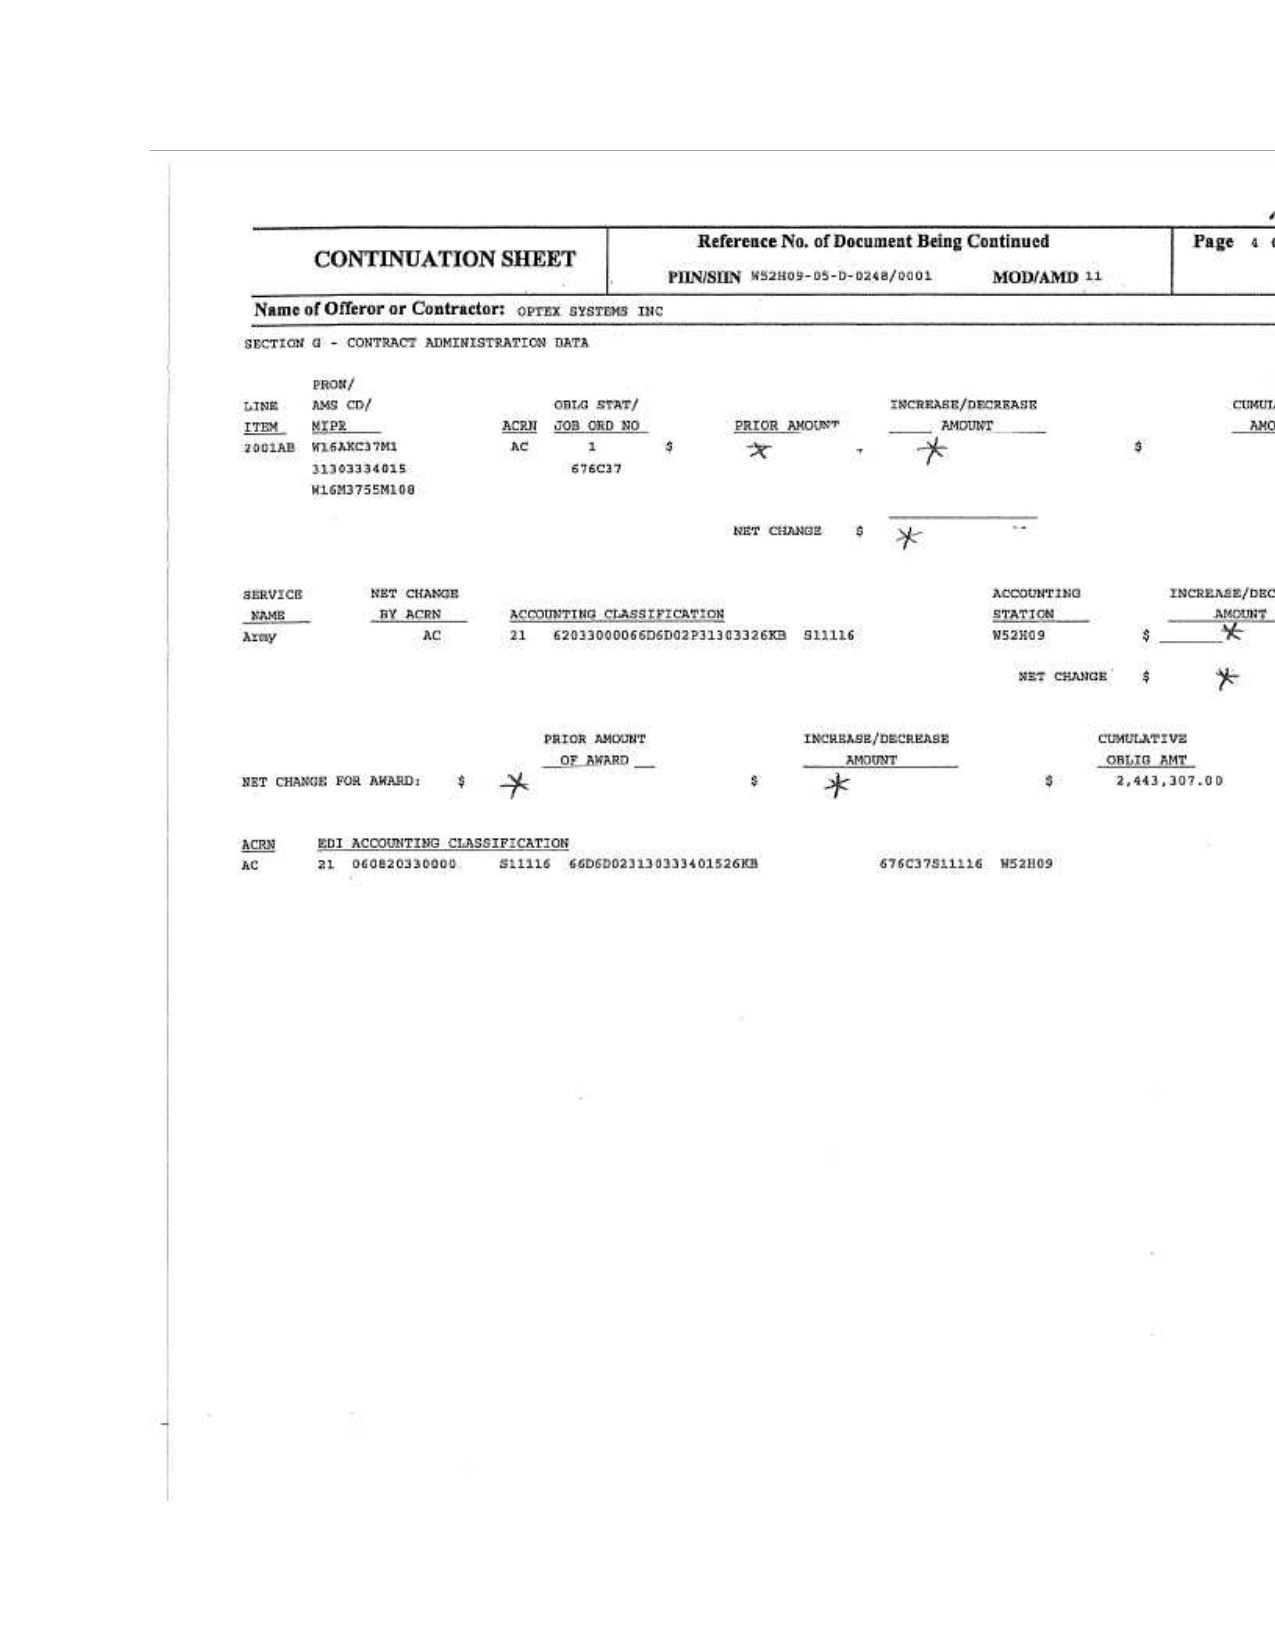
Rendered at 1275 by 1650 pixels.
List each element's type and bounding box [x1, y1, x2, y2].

picture [150, 150, 1275, 1501]
